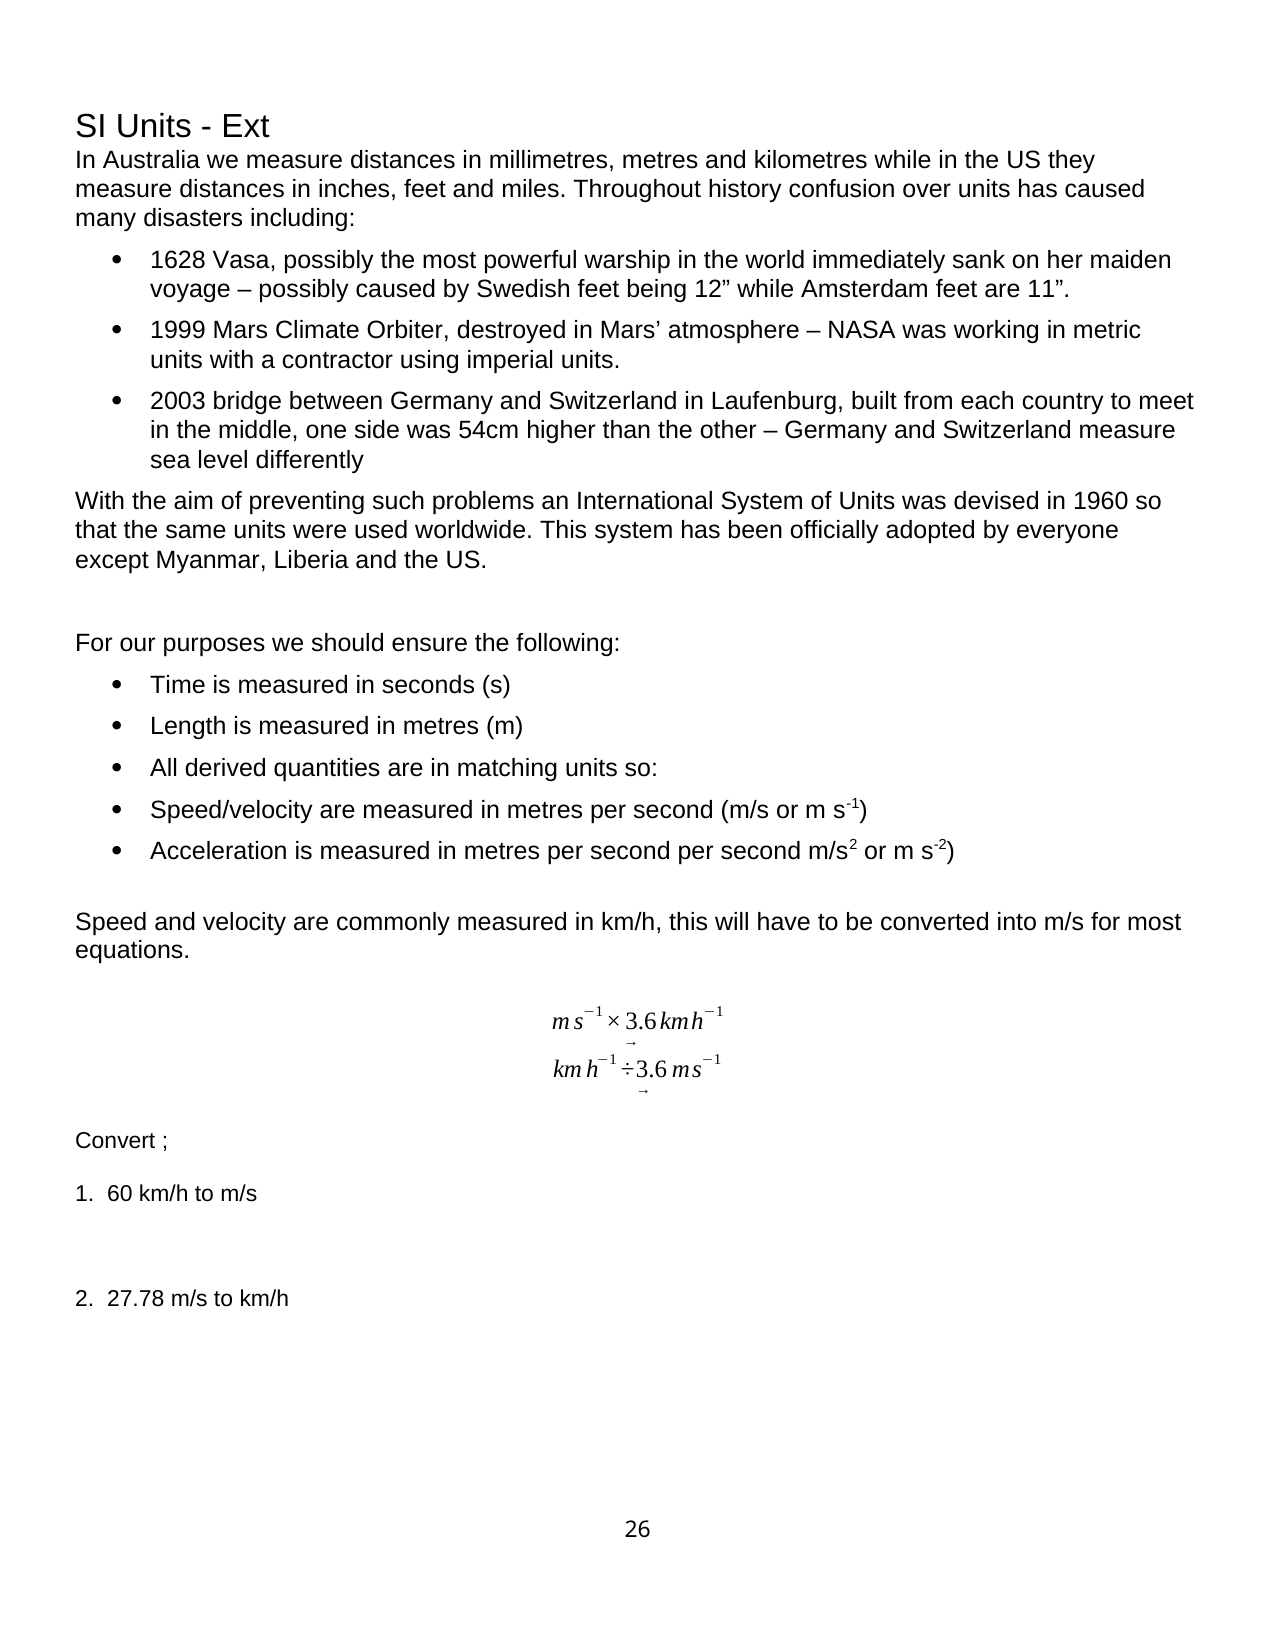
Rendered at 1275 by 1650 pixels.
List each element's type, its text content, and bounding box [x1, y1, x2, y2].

subtitle SI Units - Ext [75, 106, 1200, 145]
text For our purposes we should ensure the following: [75, 628, 1200, 657]
list All derived quantities are in matching units so: [112, 753, 1200, 782]
text 2. 27.78 m/s to km/h [75, 1285, 1200, 1311]
text In Australia we measure distances in millimetres, metres and kilometres while in the US they measure distances in inches, feet and miles. Throughout history confusion over units has caused many disasters including: [75, 145, 1200, 232]
list Length is measured in metres (m) [112, 711, 1200, 741]
text Convert ; [75, 1127, 1200, 1153]
text 1. 60 km/h to m/s [75, 1179, 1200, 1206]
text With the aim of preventing such problems an International System of Units was devised in 1960 so that the same units were used worldwide. This system has been officially adopted by everyone except Myanmar, Liberia and the US. [75, 486, 1200, 574]
list Time is measured in seconds (s) [112, 670, 1200, 699]
text Speed and velocity are commonly measured in km/h, this will have to be converted into m/s for most equations. [75, 907, 1200, 964]
list 2003 bridge between Germany and Switzerland in Laufenburg, built from each country to meet in the middle, one side was 54cm higher than the other – Germany and Switzerland measure sea level differently [112, 386, 1200, 474]
list Speed/velocity are measured in metres per second (m/s or m s-1) [112, 795, 1200, 824]
list 1628 Vasa, possibly the most powerful warship in the world immediately sank on her maiden voyage – possibly caused by Swedish feet being 12” while Amsterdam feet are 11”. [112, 245, 1200, 303]
list 1999 Mars Climate Orbiter, destroyed in Mars’ atmosphere – NASA was working in metric units with a contractor using imperial units. [112, 316, 1200, 374]
list Acceleration is measured in metres per second per second m/s2 or m s-2) [112, 836, 1200, 866]
